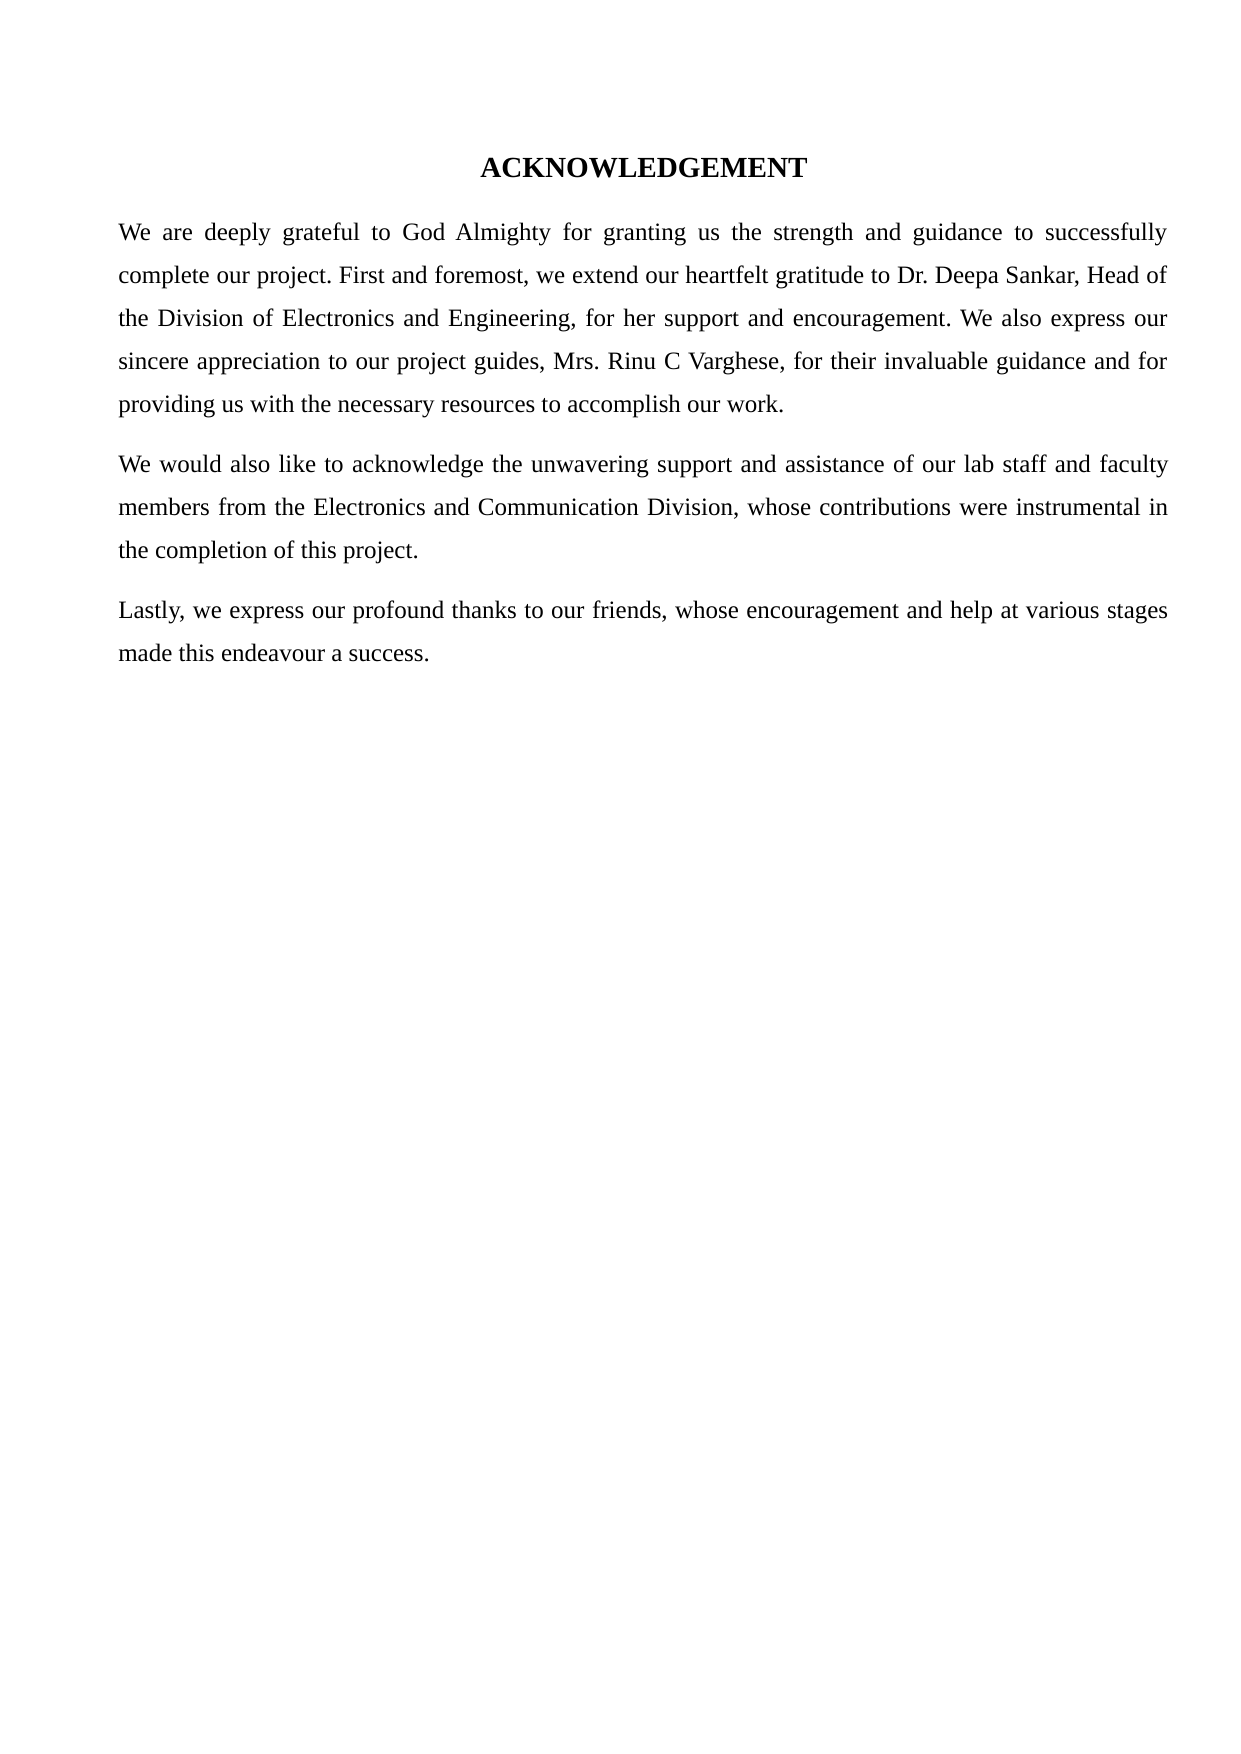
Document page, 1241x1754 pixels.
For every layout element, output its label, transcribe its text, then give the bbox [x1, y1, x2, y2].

text ACKNOWLEDGEMENT [118, 150, 1169, 183]
text Lastly, we express our profound thanks to our friends, whose encouragement and help at various stages made this endeavour a success. [118, 595, 1169, 667]
text We are deeply grateful to God Almighty for granting us the strength and guidance to successfully complete our project. First and foremost, we extend our heartfelt gratitude to Dr. Deepa Sankar, Head of the Division of Electronics and Engineering, for her support and encouragement. We also express our sincere appreciation to our project guides, Mrs. Rinu C Varghese, for their invaluable guidance and for providing us with the necessary resources to accomplish our work. [118, 217, 1169, 418]
text We would also like to acknowledge the unwavering support and assistance of our lab staff and faculty members from the Electronics and Communication Division, whose contributions were instrumental in the completion of this project. [118, 449, 1169, 564]
